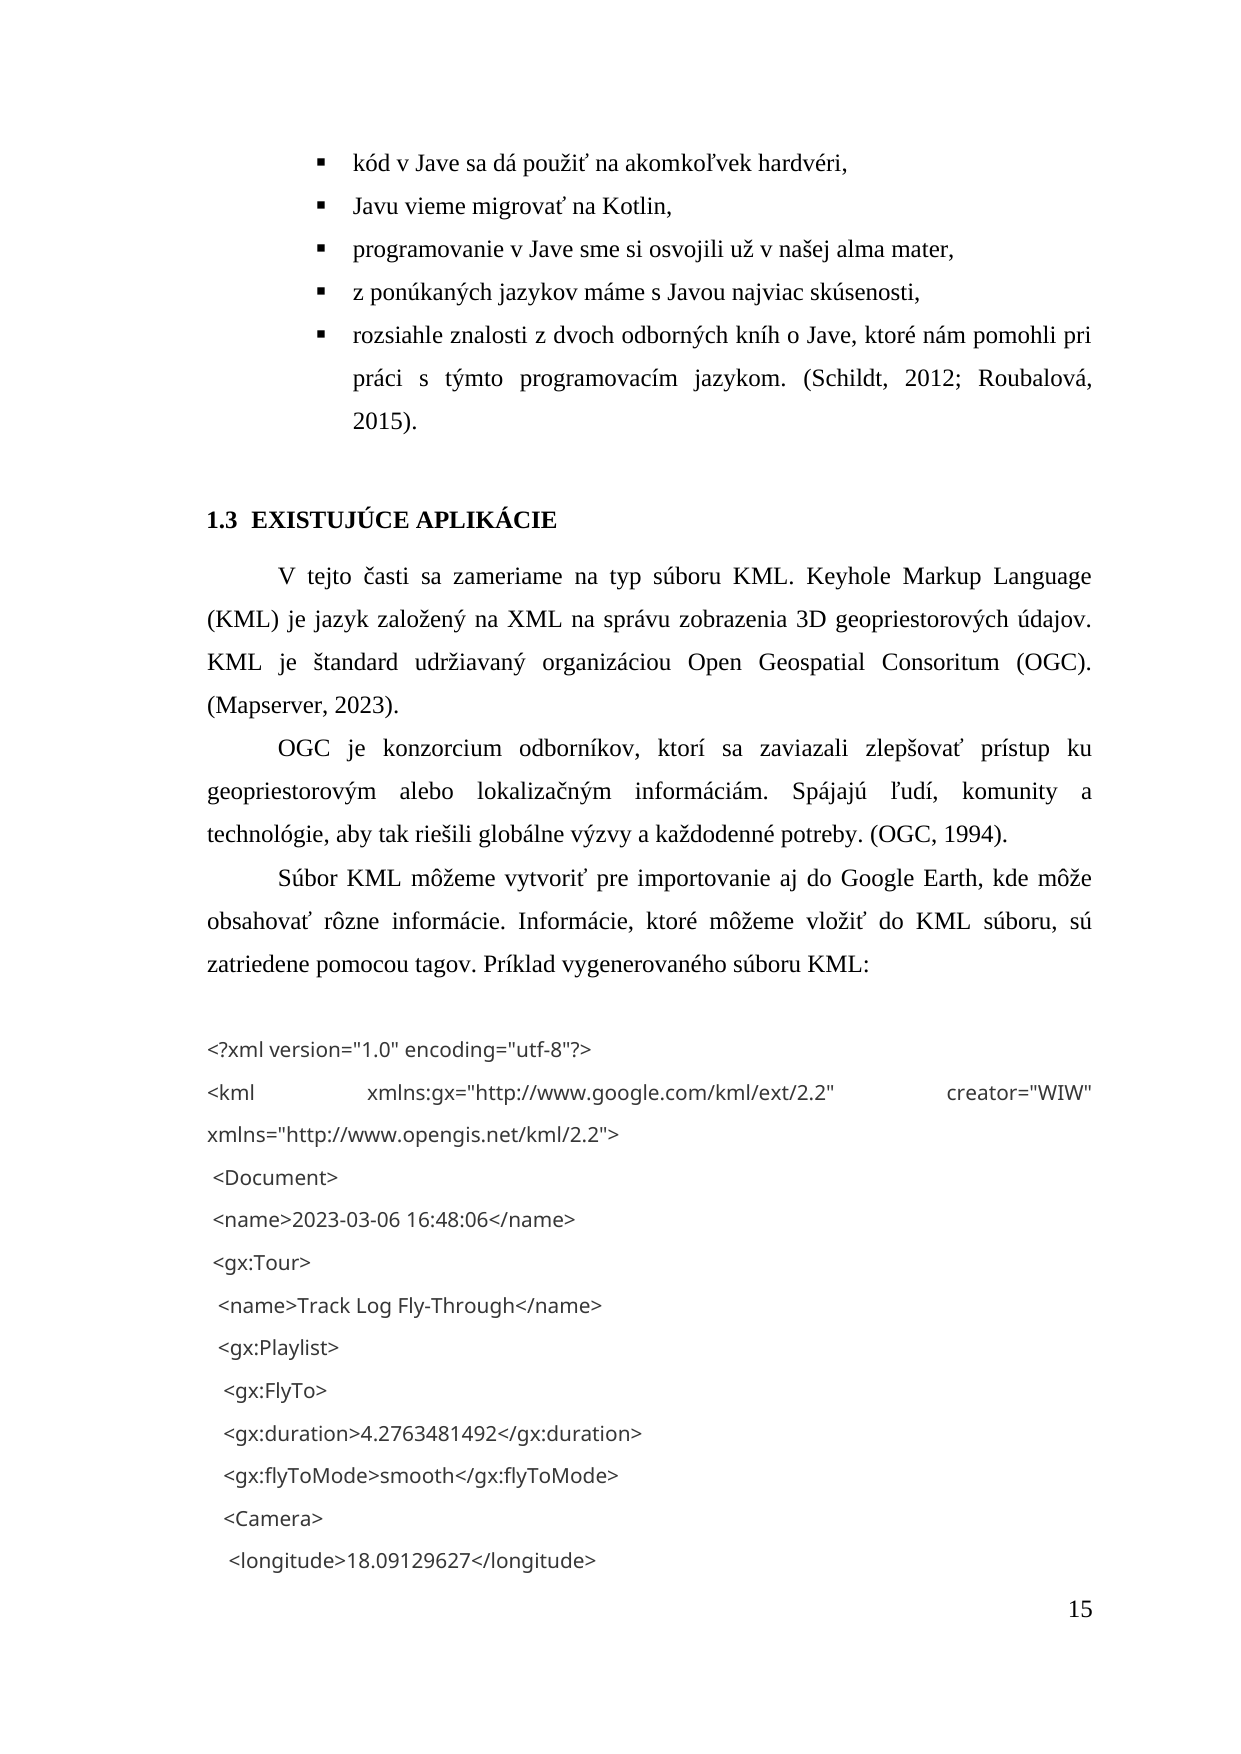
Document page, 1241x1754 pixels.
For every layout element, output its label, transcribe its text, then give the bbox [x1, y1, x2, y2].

list z ponúkaných jazykov máme s Javou najviac skúsenosti, [315, 277, 1092, 306]
list programovanie v Jave sme si osvojili už v našej alma mater, [315, 234, 1092, 263]
text <gx:flyToMode>smooth</gx:flyToMode> [207, 1461, 1092, 1490]
subtitle 1.3 Existujúce Aplikácie [206, 505, 1092, 534]
text V tejto časti sa zameriame na typ súboru KML. Keyhole Markup Language (KML) je jazyk založený na XML na správu zobrazenia 3D geopriestorových údajov. KML je štandard udržiavaný organizáciou Open Geospatial Consoritum (OGC).. [207, 561, 1092, 719]
text <?xml version="1.0" encoding="utf-8"?> [207, 1035, 1092, 1064]
text <name>Track Log Fly-Through</name> [207, 1291, 1092, 1319]
text <Camera> [207, 1504, 1092, 1532]
list kód v Jave sa dá použiť na akomkoľvek hardvéri, [315, 148, 1092, 176]
text <kml xmlns:gx="http://www.google.com/kml/ext/2.2" creator="WIW" xmlns="http://www.opengis.net/kml/2.2"> [207, 1078, 1092, 1149]
text <name>2023-03-06 16:48:06</name> [207, 1206, 1092, 1234]
text <gx:duration>4.2763481492</gx:duration> [207, 1419, 1092, 1447]
list rozsiahle znalosti z dvoch odborných kníh o Jave, ktoré nám pomohli pri práci s týmto programovacím jazykom. . [315, 320, 1092, 435]
text <gx:FlyTo> [207, 1376, 1092, 1404]
text <gx:Playlist> [207, 1333, 1092, 1362]
text <longitude>18.09129627</longitude> [207, 1546, 1092, 1575]
text OGC je konzorcium odborníkov, ktorí sa zaviazali zlepšovať prístup ku geopriestorovým alebo lokalizačným informáciám. Spájajú ľudí, komunity a technológie, aby tak riešili globálne výzvy a každodenné potreby.. [207, 733, 1092, 848]
text <gx:Tour> [207, 1248, 1092, 1277]
text Súbor KML môžeme vytvoriť pre importovanie aj do Google Earth, kde môže obsahovať rôzne informácie. Informácie, ktoré môžeme vložiť do KML súboru, sú zatriedene pomocou tagov. Príklad vygenerovaného súboru KML: [207, 863, 1092, 978]
text <Document> [207, 1163, 1092, 1191]
list Javu vieme migrovať na Kotlin, [315, 191, 1092, 219]
